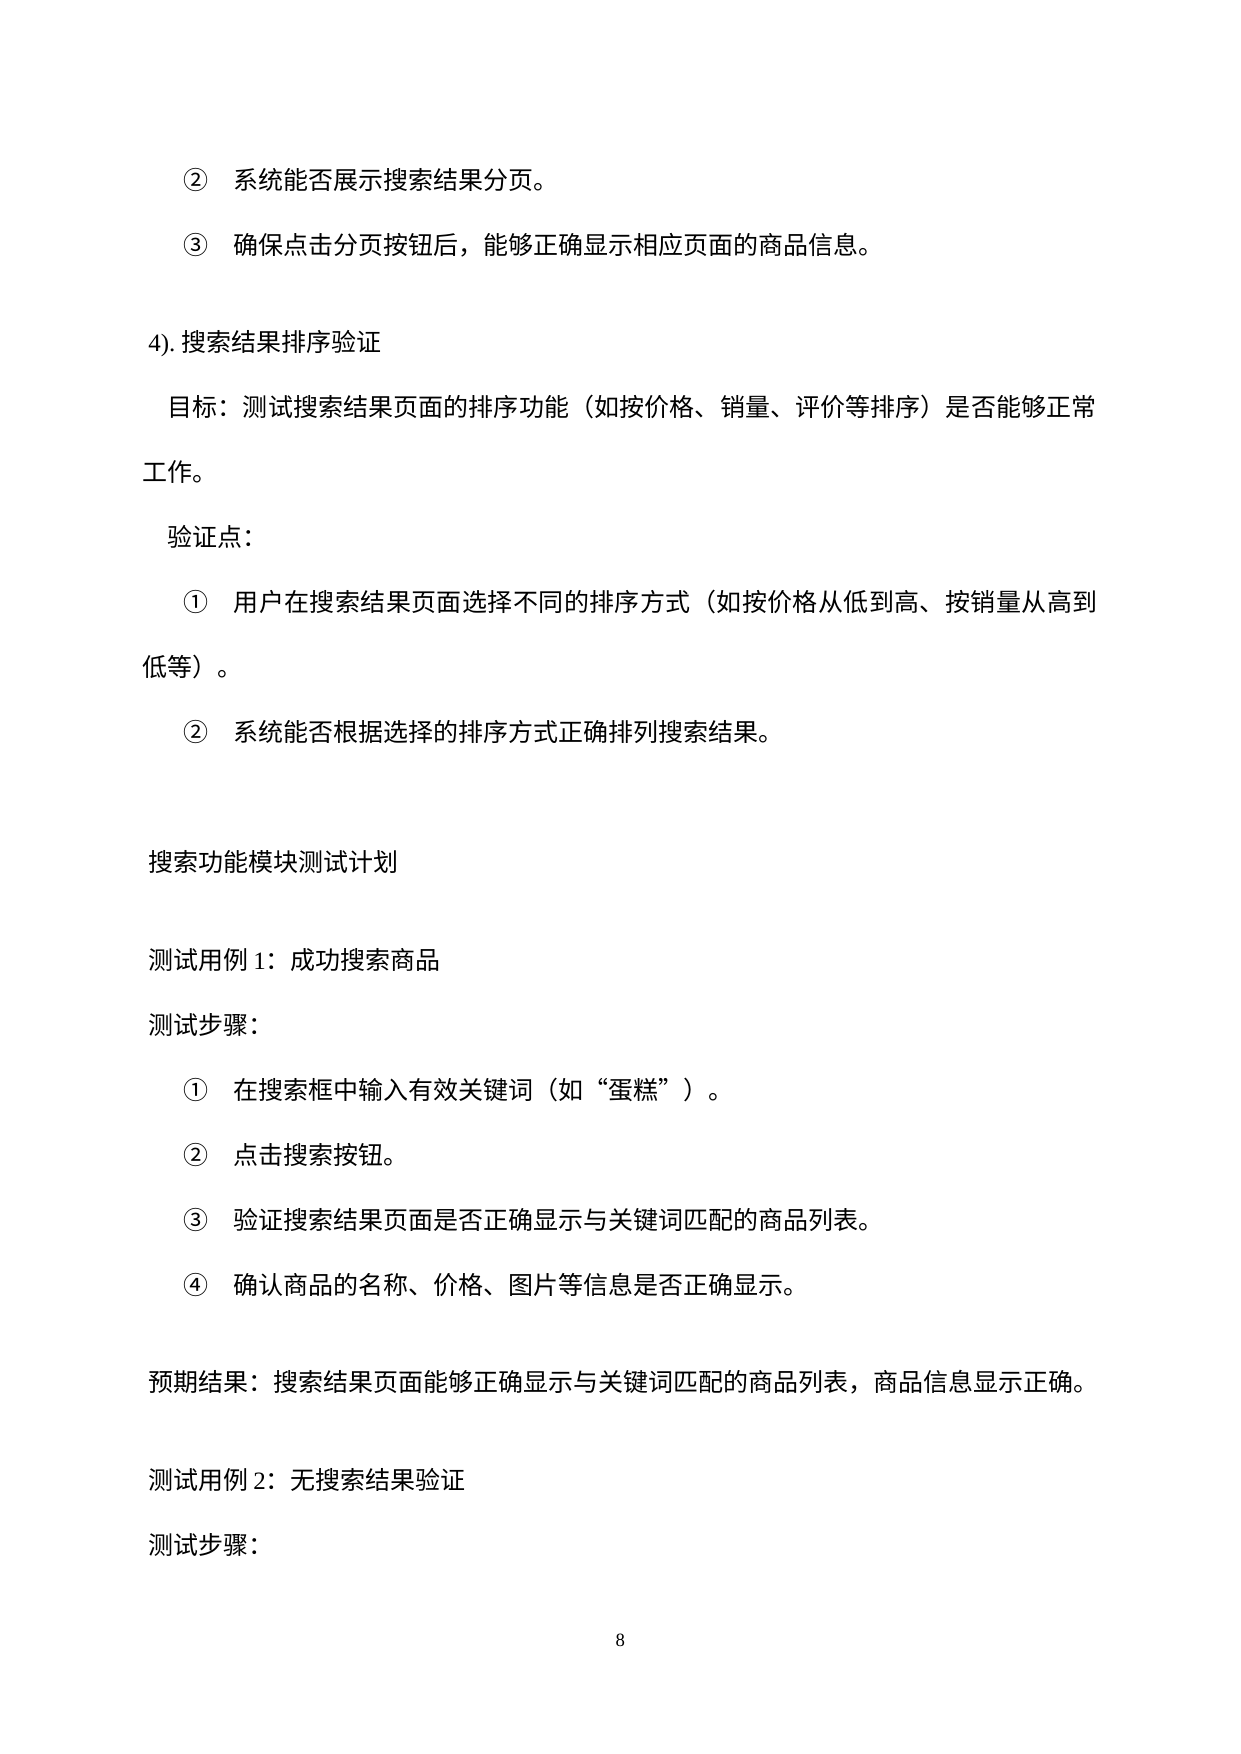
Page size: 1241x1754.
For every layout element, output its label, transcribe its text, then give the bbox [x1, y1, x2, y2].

list 确保点击分页按钮后，能够正确显示相应页面的商品信息。 [142, 211, 1098, 276]
list 用户在搜索结果页面选择不同的排序方式（如按价格从低到高、按销量从高到低等）。 [142, 568, 1098, 698]
list 在搜索框中输入有效关键词（如“蛋糕”）。 [142, 1056, 1098, 1121]
text 测试用例2：无搜索结果验证 [142, 1446, 1098, 1511]
list 确认商品的名称、价格、图片等信息是否正确显示。 [142, 1251, 1098, 1316]
list 点击搜索按钮。 [142, 1121, 1098, 1186]
text 测试用例1：成功搜索商品 [142, 926, 1098, 991]
list 系统能否根据选择的排序方式正确排列搜索结果。 [142, 698, 1098, 763]
list 验证搜索结果页面是否正确显示与关键词匹配的商品列表。 [142, 1186, 1098, 1251]
text 测试步骤： [142, 1511, 1098, 1576]
list 系统能否展示搜索结果分页。 [142, 146, 1098, 211]
text 预期结果：搜索结果页面能够正确显示与关键词匹配的商品列表，商品信息显示正确。 [142, 1348, 1098, 1413]
text 搜索功能模块测试计划 [142, 828, 1098, 893]
text 验证点： [142, 503, 1098, 568]
text 目标：测试搜索结果页面的排序功能（如按价格、销量、评价等排序）是否能够正常工作。 [142, 373, 1098, 503]
text 4). 搜索结果排序验证 [142, 308, 1098, 373]
text 测试步骤： [142, 991, 1098, 1056]
